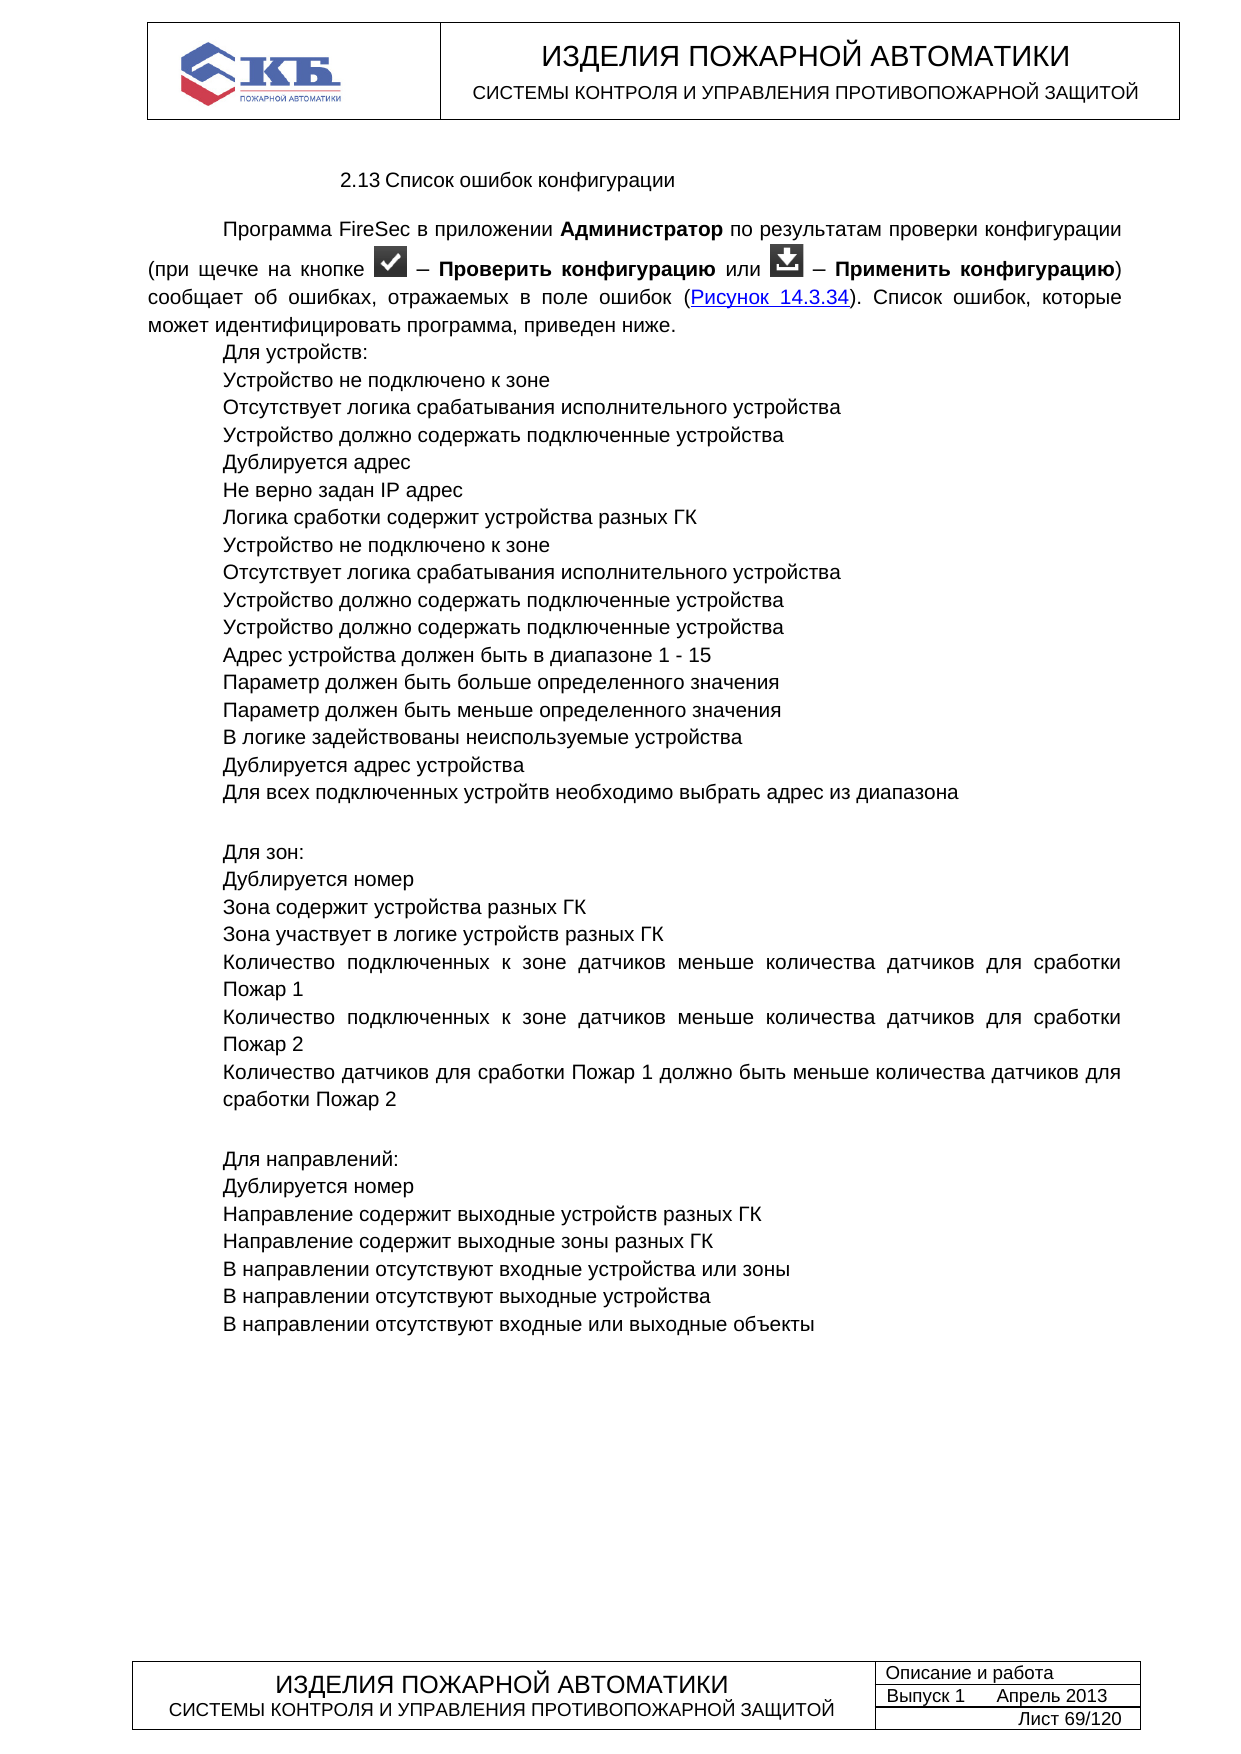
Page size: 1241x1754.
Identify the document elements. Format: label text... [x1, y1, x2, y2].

list В логике задействованы неиспользуемые устройства [223, 725, 1122, 749]
list Устройство должно содержать подключенные устройства [223, 422, 1122, 446]
list Адрес устройства должен быть в диапазоне 1 - 15 [223, 642, 1122, 666]
list Логика сработки содержит устройства разных ГК [223, 505, 1122, 529]
list Отсутствует логика срабатывания исполнительного устройства [223, 395, 1122, 419]
list Дублируется адрес [223, 450, 1122, 474]
list Дублируется номер [223, 867, 1122, 891]
list Дублируется адрес устройства [223, 752, 1122, 776]
list Устройство должно содержать подключенные устройства [223, 615, 1122, 639]
list Программа FireSec в приложении Администратор по результатам проверки конфигурации (при щечке на кнопке – Проверить конфигурацию или – Применить конфигурацию) сообщает об ошибках, отражаемых в поле ошибок (Рисунок 14.3.34). Список ошибок, которые может идентифицировать программа, приведен ниже. [148, 217, 1122, 336]
list Для направлений: [223, 1147, 1122, 1171]
list Не верно задан IP адрес [223, 477, 1122, 501]
list В направлении отсутствуют входные или выходные объекты [223, 1312, 1122, 1336]
list Направление содержит выходные устройств разных ГК [223, 1202, 1122, 1226]
picture [177, 34, 354, 115]
list Дублируется номер [223, 1174, 1122, 1198]
list Устройство не подключено к зоне [223, 532, 1122, 556]
list Количество датчиков для сработки Пожар 1 должно быть меньше количества датчиков для сработки Пожар 2 [223, 1060, 1122, 1111]
picture [374, 246, 407, 277]
list В направлении отсутствуют выходные устройства [223, 1284, 1122, 1308]
list В направлении отсутствуют входные устройства или зоны [223, 1257, 1122, 1281]
list Количество подключенных к зоне датчиков меньше количества датчиков для сработки Пожар 1 [223, 950, 1122, 1001]
picture [770, 244, 804, 277]
list Для зон: [223, 840, 1122, 864]
list Устройство не подключено к зоне [223, 367, 1122, 391]
list Зона участвует в логике устройств разных ГК [223, 922, 1122, 946]
list Отсутствует логика срабатывания исполнительного устройства [223, 560, 1122, 584]
list Количество подключенных к зоне датчиков меньше количества датчиков для сработки Пожар 2 [223, 1005, 1122, 1056]
list Направление содержит выходные зоны разных ГК [223, 1229, 1122, 1253]
list Для всех подключенных устройтв необходимо выбрать адрес из диапазона [223, 780, 1122, 804]
list Список ошибок конфигурации [340, 168, 1122, 192]
list Для устройств: [223, 340, 1122, 364]
list Зона содержит устройства разных ГК [223, 895, 1122, 919]
list Устройство должно содержать подключенные устройства [223, 587, 1122, 611]
list Параметр должен быть меньше определенного значения [223, 697, 1122, 721]
list Параметр должен быть больше определенного значения [223, 670, 1122, 694]
